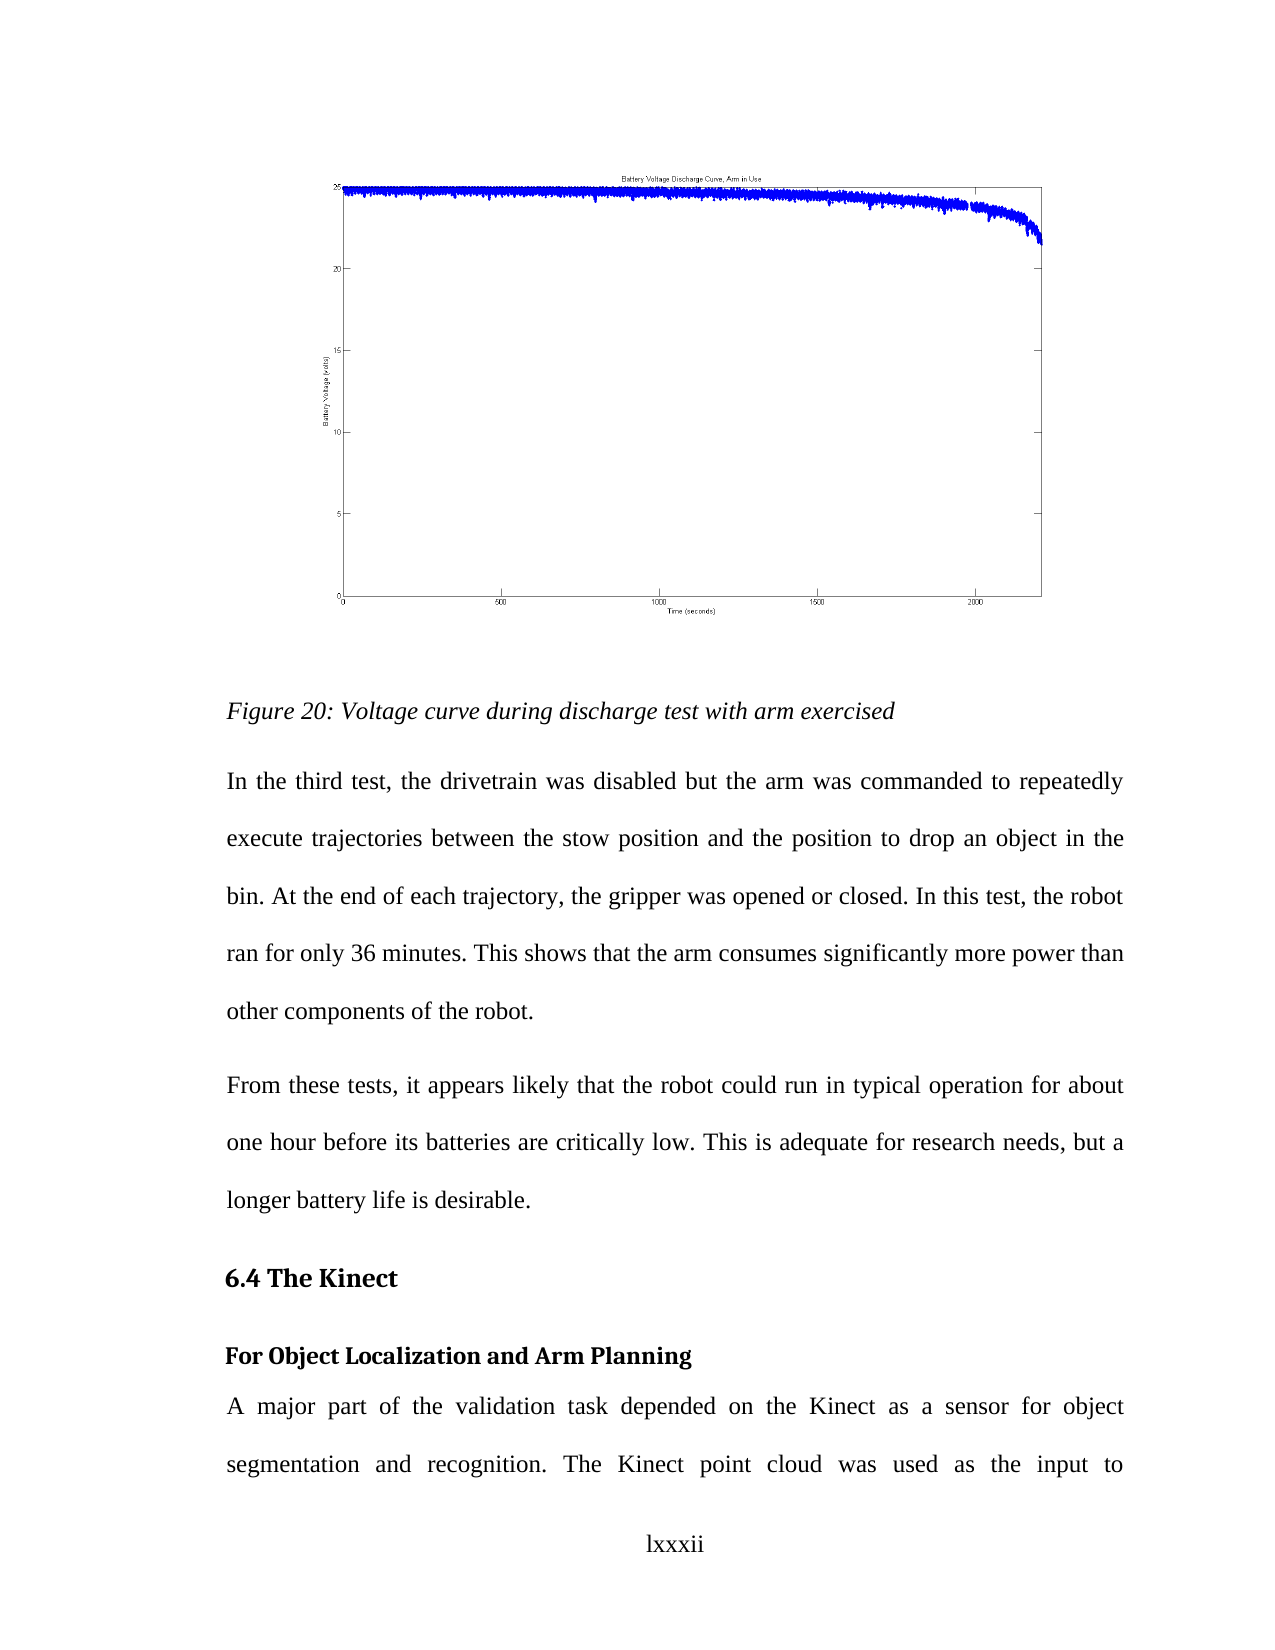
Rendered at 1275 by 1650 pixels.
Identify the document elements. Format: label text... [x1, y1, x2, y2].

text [226, 1391, 1125, 1478]
subtitle For Object Localization and Arm Planning [225, 1342, 1125, 1371]
picture [226, 150, 1127, 651]
text From these tests, it appears likely that the robot could run in typical operation for about one hour before its batteries are critically low. This is adequate for research needs, but a longer battery life is desirable. [226, 1070, 1125, 1214]
subtitle The Kinect [225, 1263, 1125, 1294]
text In the third test, the drivetrain was disabled but the arm was commanded to repeatedly execute trajectories between the stow position and the position to drop an object in the bin. At the end of each trajectory, the gripper was opened or closed. In this test, the robot ran for only 36 minutes. This shows that the arm consumes significantly more power than other components of the robot. [226, 766, 1125, 1024]
